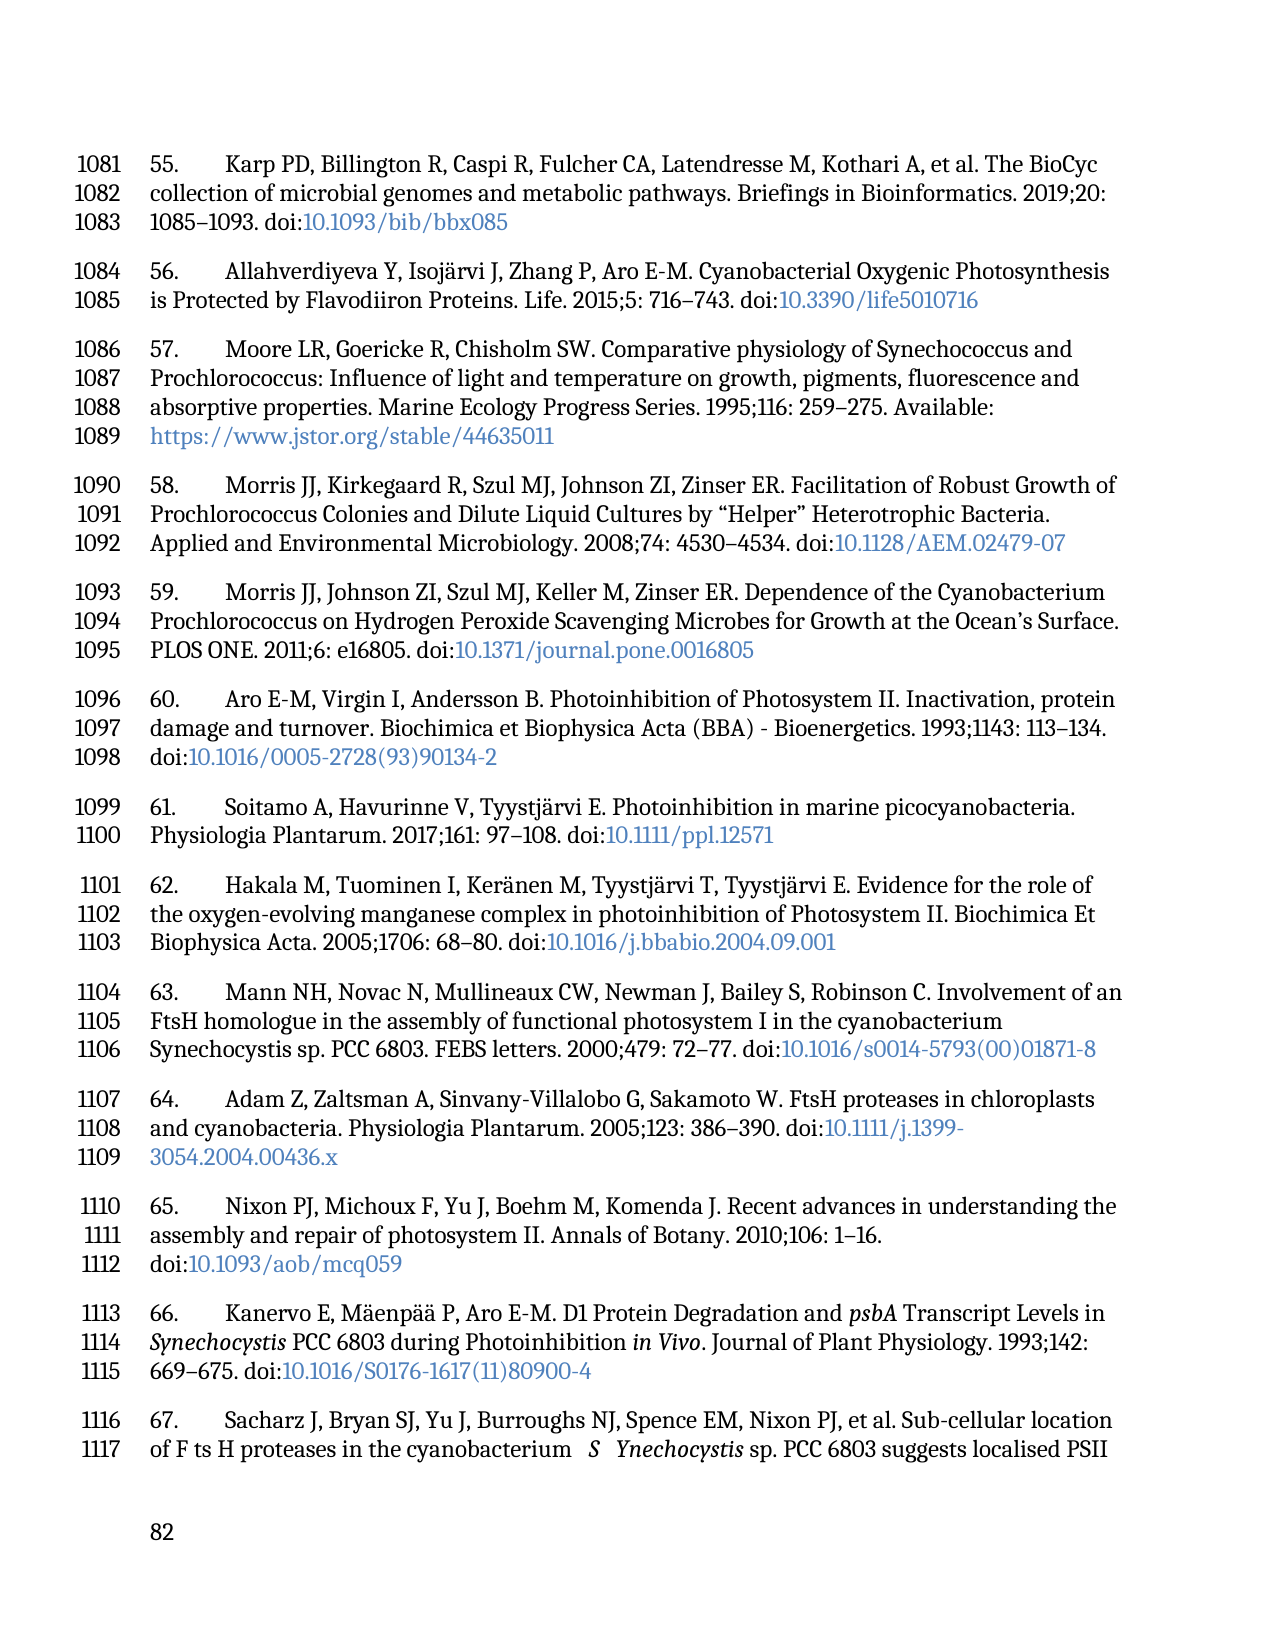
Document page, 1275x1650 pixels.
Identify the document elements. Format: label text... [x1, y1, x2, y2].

text 66. Kanervo E, Mäenpää P, Aro E-M. D1 Protein Degradation and psbA Transcript Levels in Synechocystis PCC 6803 during Photoinhibition in Vivo. Journal of Plant Physiology. 1993;142: 669–675. doi:10.1016/S0176-1617(11)80900-4 [150, 1299, 1125, 1385]
text 61. Soitamo A, Havurinne V, Tyystjärvi E. Photoinhibition in marine picocyanobacteria. Physiologia Plantarum. 2017;161: 97–108. doi:10.1111/ppl.12571 [150, 792, 1125, 850]
text 55. Karp PD, Billington R, Caspi R, Fulcher CA, Latendresse M, Kothari A, et al. The BioCyc collection of microbial genomes and metabolic pathways. Briefings in Bioinformatics. 2019;20: 1085–1093. doi:10.1093/bib/bbx085 [150, 150, 1125, 236]
text 65. Nixon PJ, Michoux F, Yu J, Boehm M, Komenda J. Recent advances in understanding the assembly and repair of photosystem II. Annals of Botany. 2010;106: 1–16. doi:10.1093/aob/mcq059 [150, 1192, 1125, 1278]
text 59. Morris JJ, Johnson ZI, Szul MJ, Keller M, Zinser ER. Dependence of the Cyanobacterium Prochlorococcus on Hydrogen Peroxide Scavenging Microbes for Growth at the Ocean’s Surface. PLOS ONE. 2011;6: e16805. doi:10.1371/journal.pone.0016805 [150, 578, 1125, 664]
text 60. Aro E-M, Virgin I, Andersson B. Photoinhibition of Photosystem II. Inactivation, protein damage and turnover. Biochimica et Biophysica Acta (BBA) - Bioenergetics. 1993;1143: 113–134. doi:10.1016/0005-2728(93)90134-2 [150, 685, 1125, 772]
text 56. Allahverdiyeva Y, Isojärvi J, Zhang P, Aro E-M. Cyanobacterial Oxygenic Photosynthesis is Protected by Flavodiiron Proteins. Life. 2015;5: 716–743. doi:10.3390/life5010716 [150, 257, 1125, 314]
text 64. Adam Z, Zaltsman A, Sinvany-Villalobo G, Sakamoto W. FtsH proteases in chloroplasts and cyanobacteria. Physiologia Plantarum. 2005;123: 386–390. doi:10.1111/j.1399-3054.2004.00436.x [150, 1085, 1125, 1171]
text 58. Morris JJ, Kirkegaard R, Szul MJ, Johnson ZI, Zinser ER. Facilitation of Robust Growth of Prochlorococcus Colonies and Dilute Liquid Cultures by “Helper” Heterotrophic Bacteria. Applied and Environmental Microbiology. 2008;74: 4530–4534. doi:10.1128/AEM.02479-07 [150, 471, 1125, 557]
text 63. Mann NH, Novac N, Mullineaux CW, Newman J, Bailey S, Robinson C. Involvement of an FtsH homologue in the assembly of functional photosystem I in the cyanobacterium Synechocystis sp. PCC 6803. FEBS letters. 2000;479: 72–77. doi:10.1016/s0014-5793(00)01871-8 [150, 978, 1125, 1064]
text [150, 1406, 1125, 1464]
text 62. Hakala M, Tuominen I, Keränen M, Tyystjärvi T, Tyystjärvi E. Evidence for the role of the oxygen-evolving manganese complex in photoinhibition of Photosystem II. Biochimica Et Biophysica Acta. 2005;1706: 68–80. doi:10.1016/j.bbabio.2004.09.001 [150, 871, 1125, 957]
text 57. Moore LR, Goericke R, Chisholm SW. Comparative physiology of Synechococcus and Prochlorococcus: Influence of light and temperature on growth, pigments, fluorescence and absorptive properties. Marine Ecology Progress Series. 1995;116: 259–275. Available: https://www.jstor.org/stable/44635011 [150, 335, 1125, 450]
